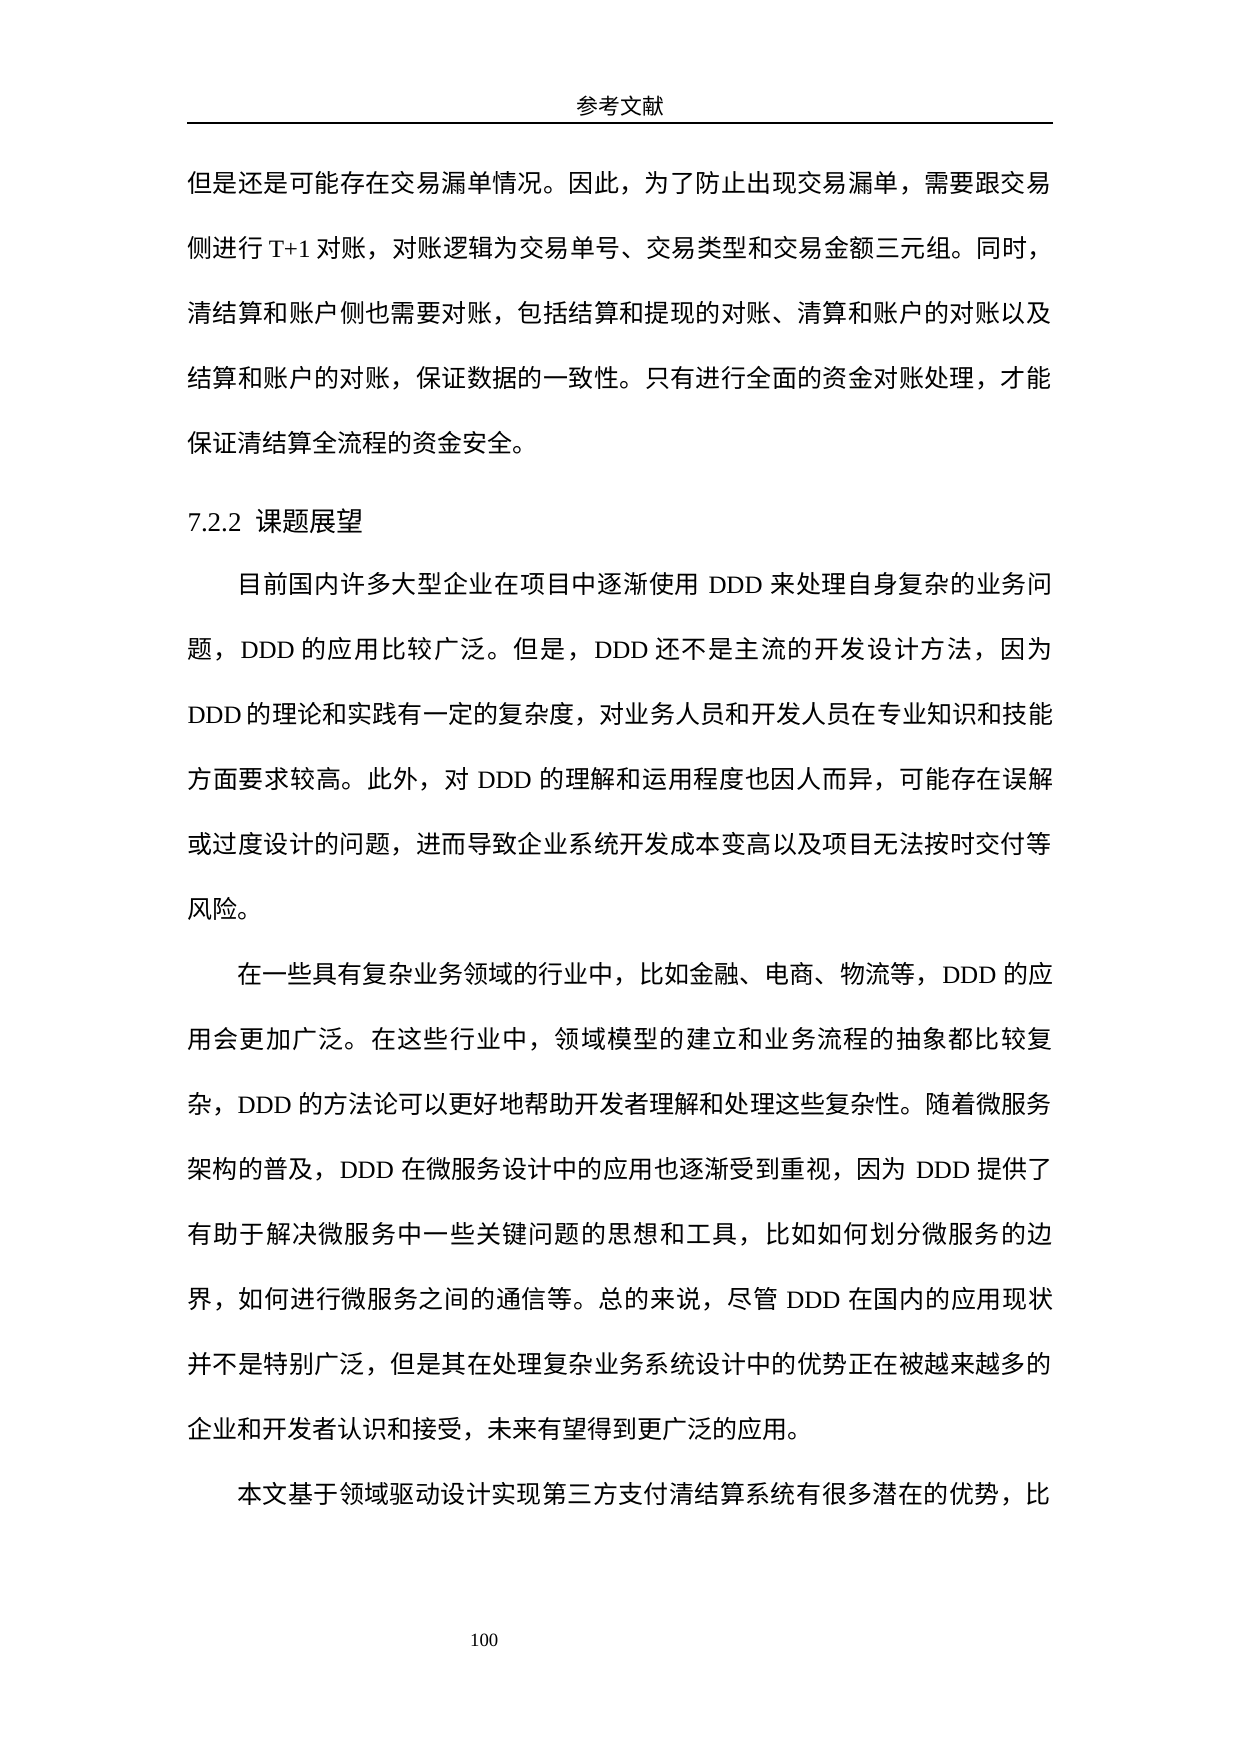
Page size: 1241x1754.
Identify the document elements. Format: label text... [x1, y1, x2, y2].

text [187, 1462, 1053, 1527]
text 在一些具有复杂业务领域的行业中，比如金融、电商、物流等，DDD 的应用会更加广泛。在这些行业中，领域模型的建立和业务流程的抽象都比较复杂，DDD 的方法论可以更好地帮助开发者理解和处理这些复杂性。随着微服务架构的普及，DDD 在微服务设计中的应用也逐渐受到重视，因为 DDD 提供了有助于解决微服务中一些关键问题的思想和工具，比如如何划分微服务的边界，如何进行微服务之间的通信等。总的来说，尽管 DDD 在国内的应用现状并不是特别广泛，但是其在处理复杂业务系统设计中的优势正在被越来越多的企业和开发者认识和接受，未来有望得到更广泛的应用。 [187, 942, 1053, 1462]
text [187, 150, 1053, 475]
text 7.2.2 课题展望 [187, 500, 1053, 539]
text 目前国内许多大型企业在项目中逐渐使用 DDD 来处理自身复杂的业务问题，DDD的应用比较广泛。但是，DDD还不是主流的开发设计方法，因为 DDD的理论和实践有一定的复杂度，对业务人员和开发人员在专业知识和技能方面要求较高。此外，对 DDD 的理解和运用程度也因人而异，可能存在误解或过度设计的问题，进而导致企业系统开发成本变高以及项目无法按时交付等风险。 [187, 552, 1053, 942]
